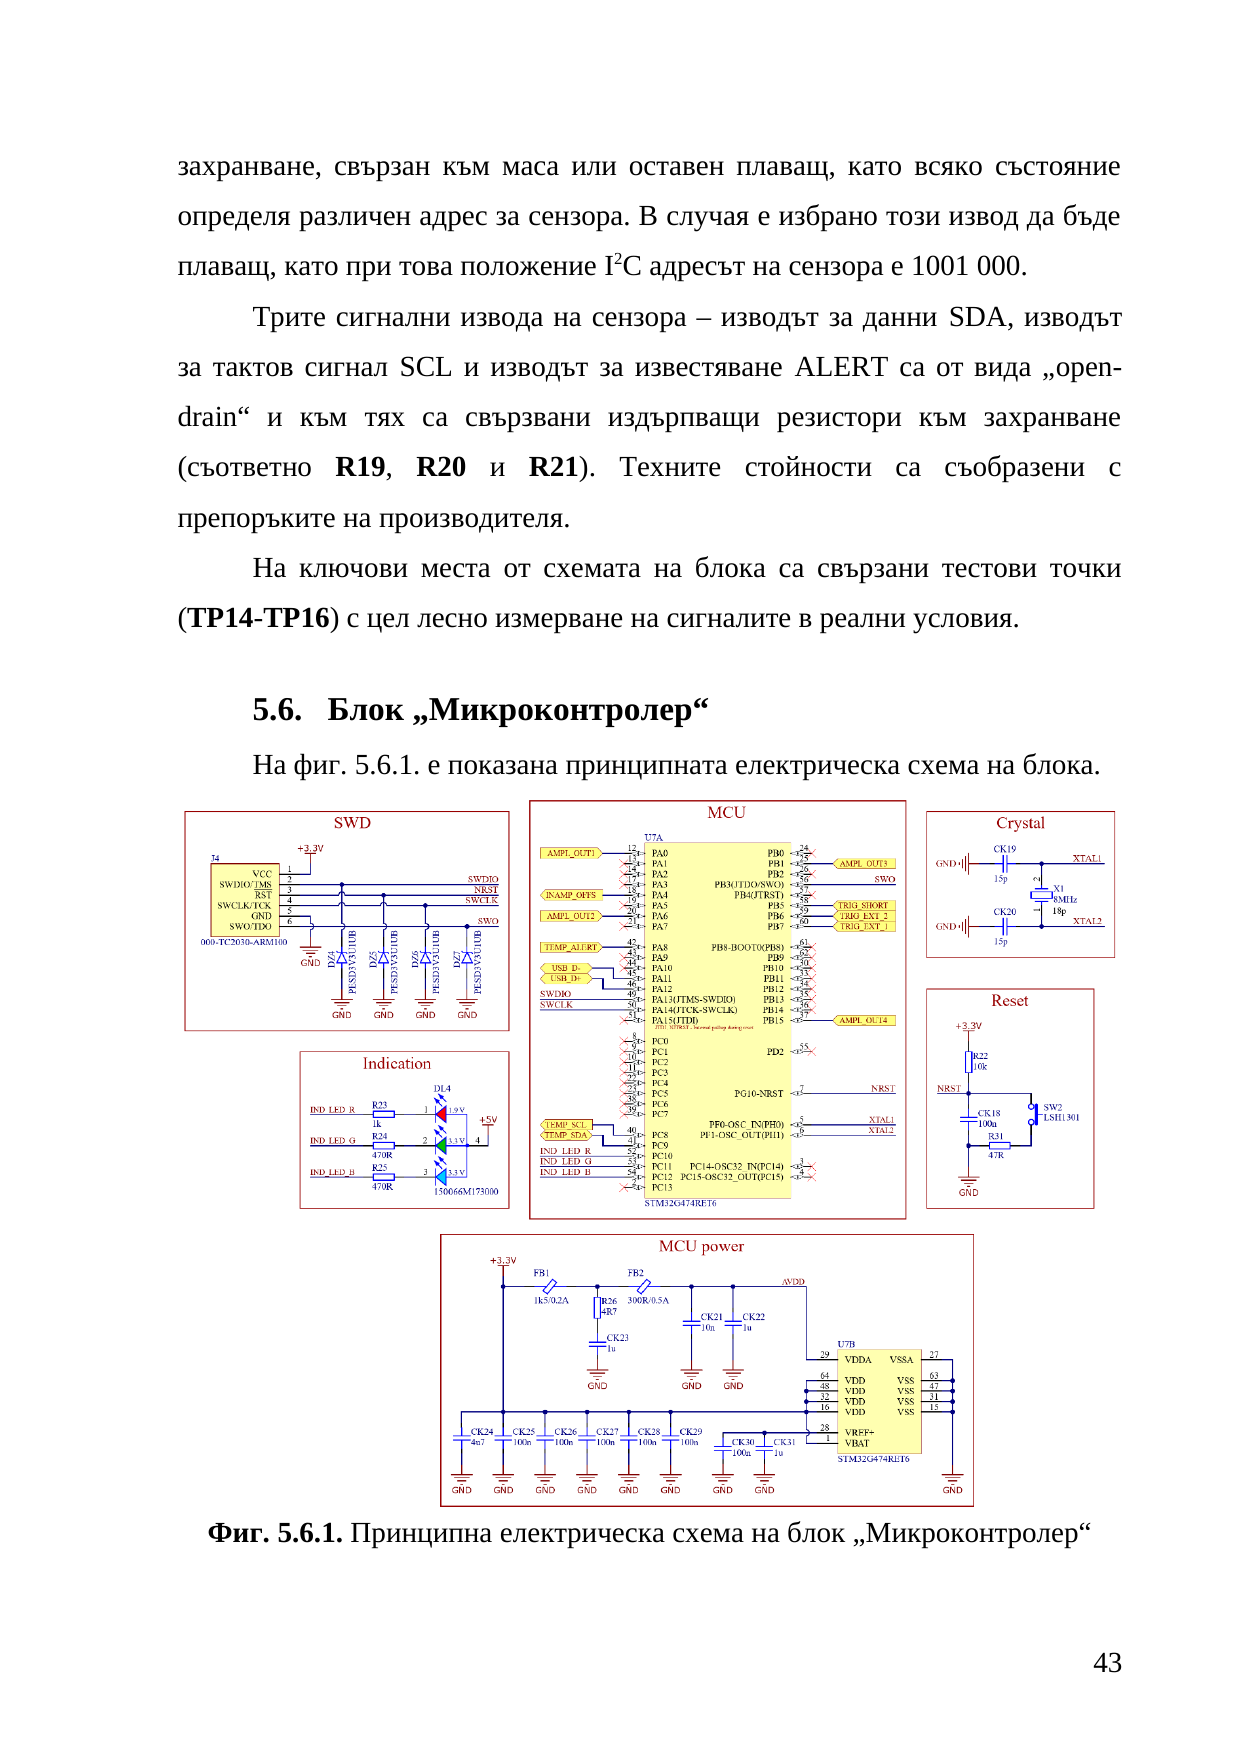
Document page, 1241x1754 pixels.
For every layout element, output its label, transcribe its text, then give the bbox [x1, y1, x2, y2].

text Фиг. 5.6.1. Принципна електрическа схема на блок „Микроконтролер“ [177, 1515, 1122, 1549]
text На фиг. 5.6.1. е показана принципната електрическа схема на блока. [177, 747, 1122, 780]
text На ключови места от схемата на блока са свързани тестови точки (TP14-TP16) с цел лесно измерване на сигналите в реални условия. [177, 550, 1122, 634]
text Трите сигнални извода на сензора – изводът за данни SDA, изводът за тактов сигнал SCL и изводът за известяване ALERT са от вида „open-drain“ и към тях са свързвани издърпващи резистори към захранване (съответно R19, R20 и R21). Техните стойности са съобразени с препоръките на производителя. [177, 299, 1122, 533]
picture [182, 797, 1118, 1511]
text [177, 148, 1122, 282]
subtitle Блок „Микроконтролер“ [215, 689, 1122, 728]
